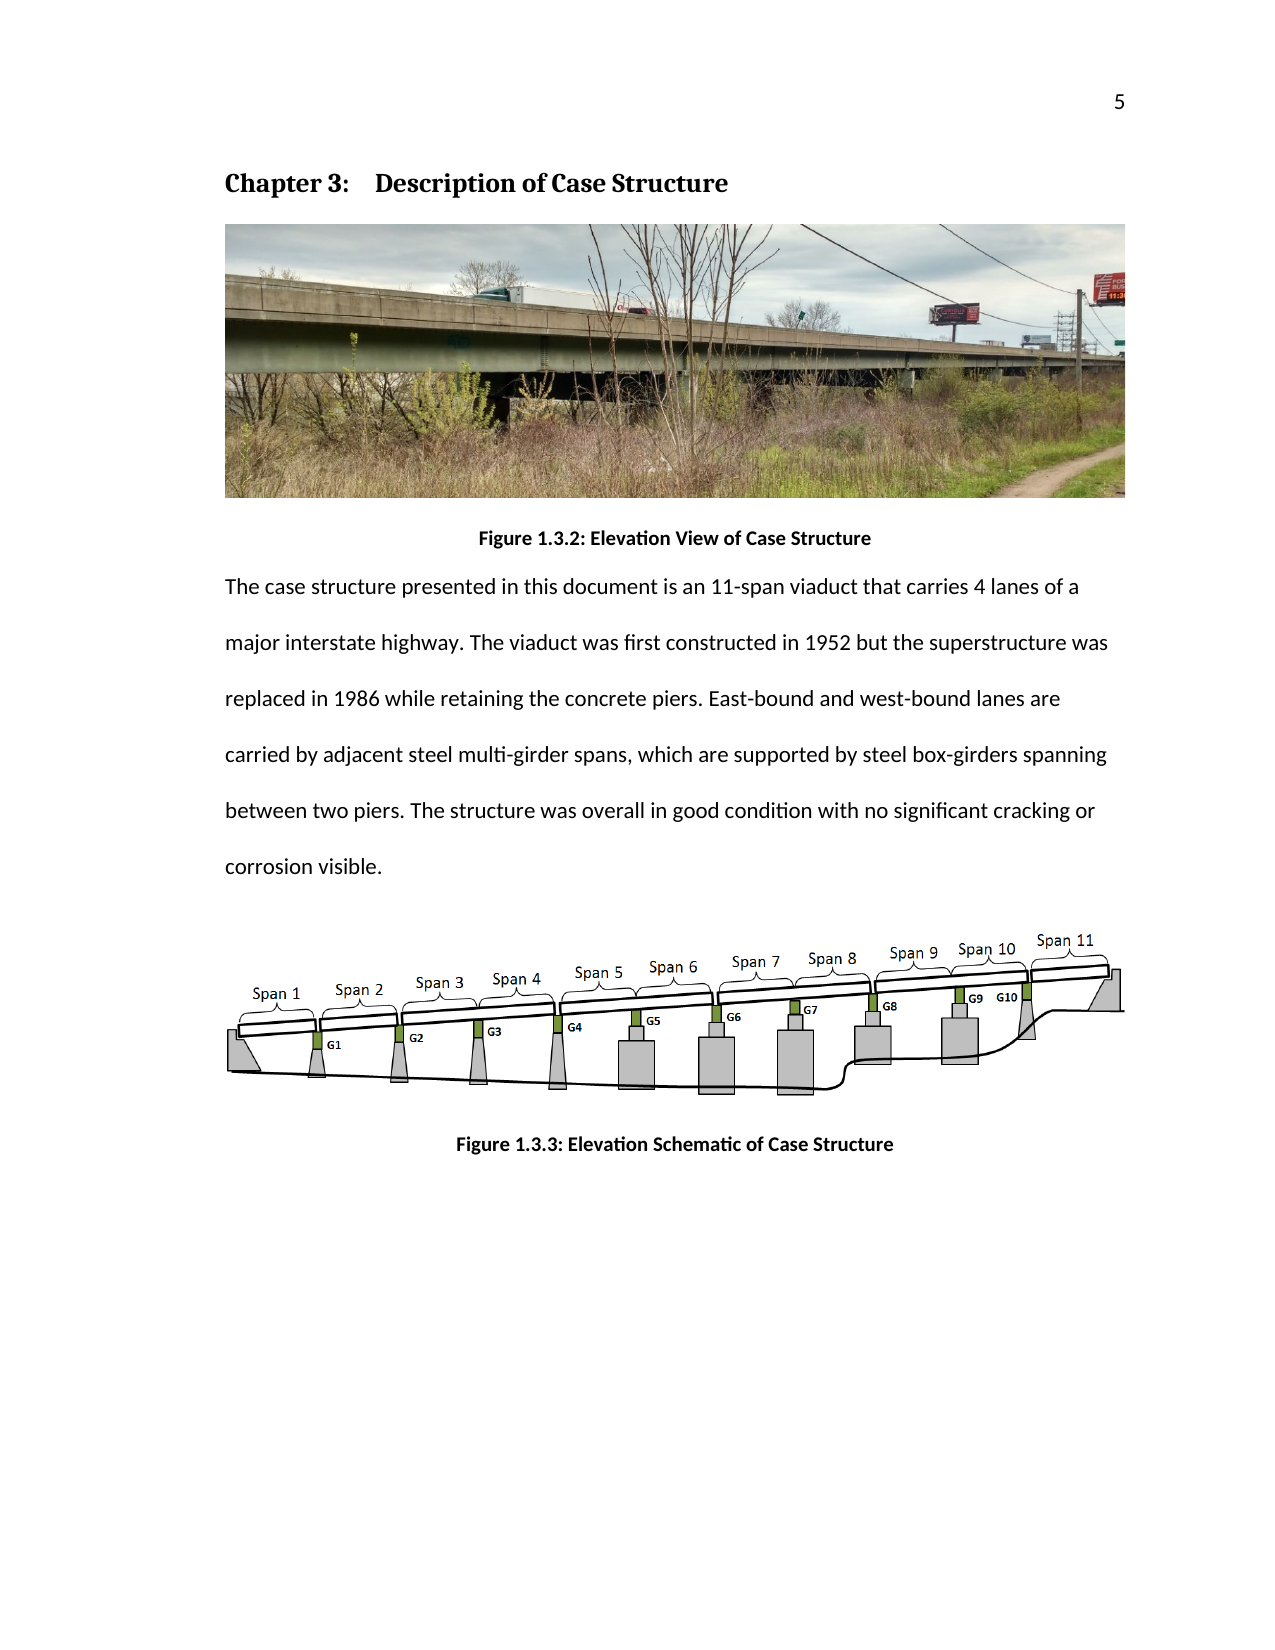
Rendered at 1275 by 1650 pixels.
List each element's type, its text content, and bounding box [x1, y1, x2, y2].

text The case structure presented in this document is an 11-span viaduct that carries 4 lanes of a major interstate highway. The viaduct was first constructed in 1952 but the superstructure was replaced in 1986 while retaining the concrete piers. East-bound and west-bound lanes are carried by adjacent steel multi-girder spans, which are supported by steel box-girders spanning between two piers. The structure was overall in good condition with no significant cracking or corrosion visible. [225, 572, 1125, 880]
subtitle Description of Case Structure [225, 168, 1125, 200]
picture [225, 920, 1125, 1104]
picture [225, 224, 1125, 498]
